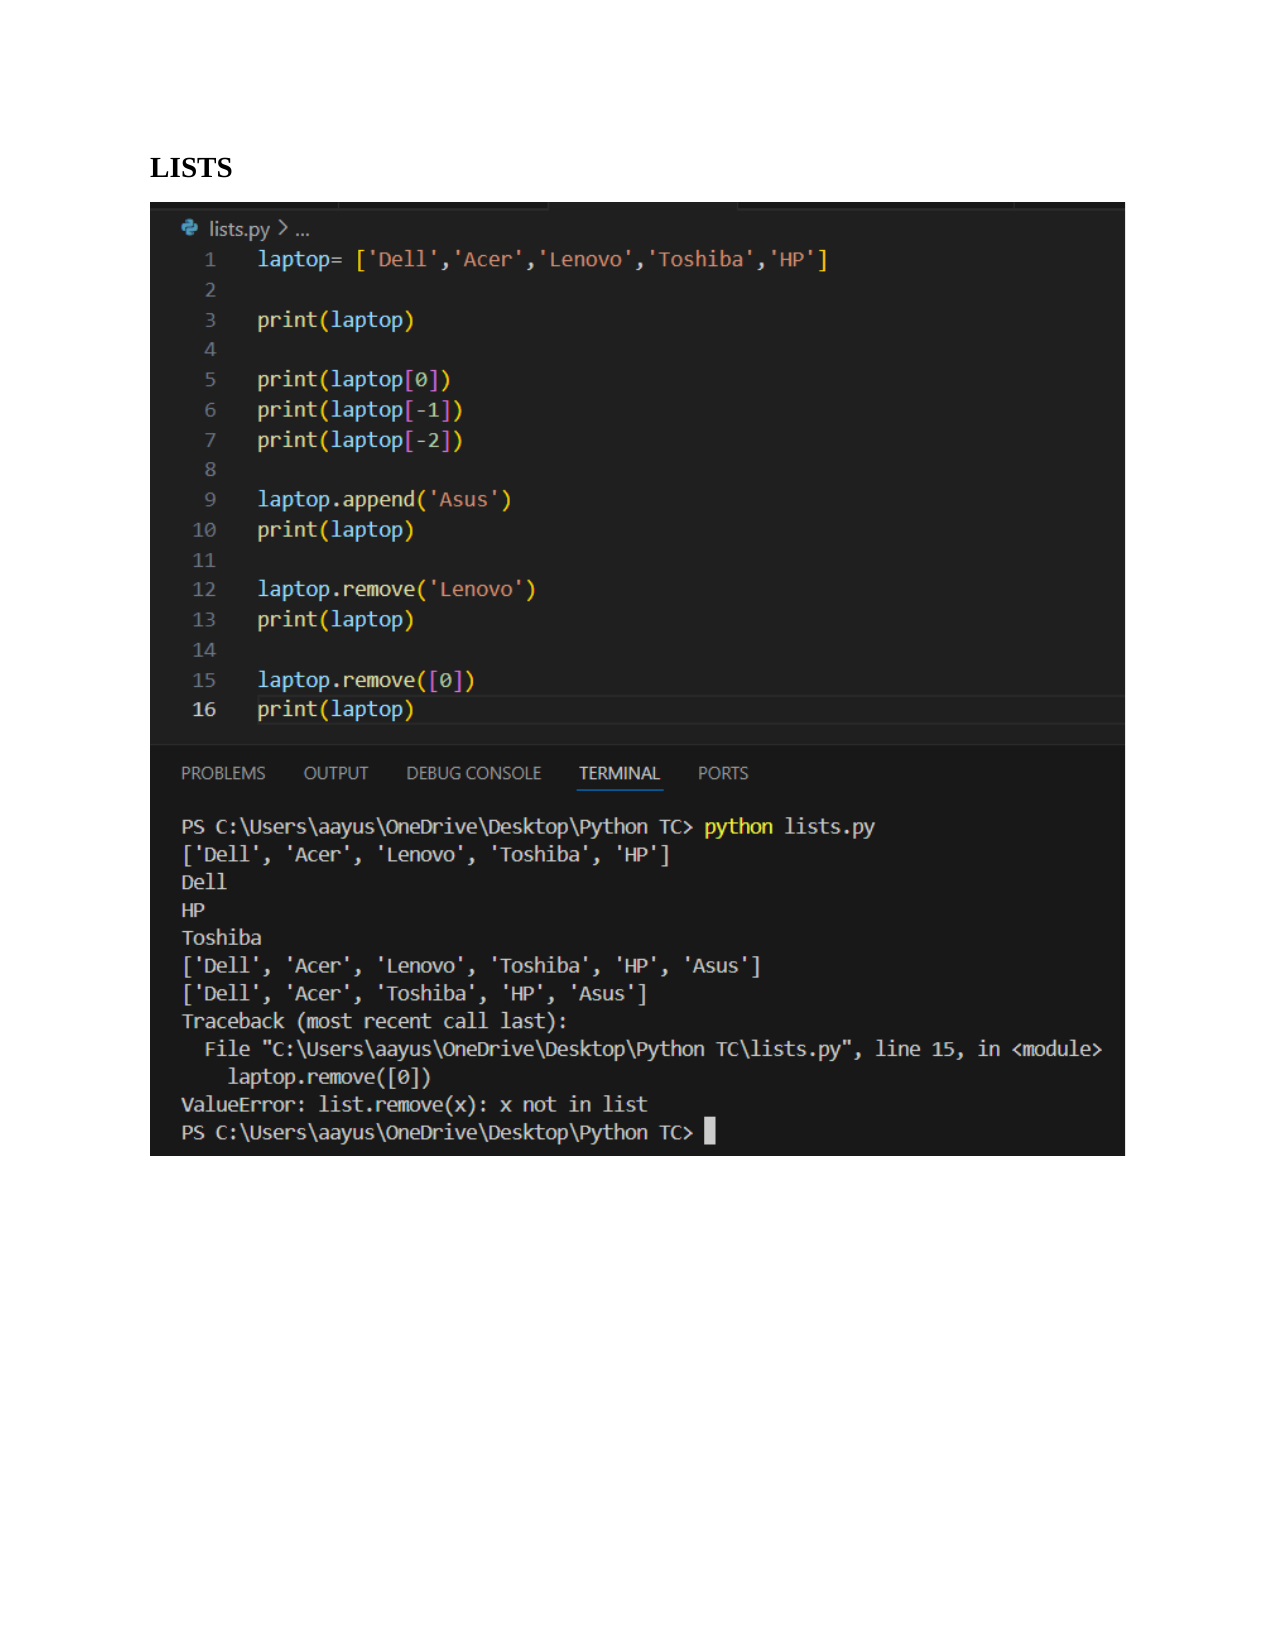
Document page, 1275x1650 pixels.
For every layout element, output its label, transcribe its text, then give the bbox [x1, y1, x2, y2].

text LISTS [150, 150, 1125, 183]
picture [150, 202, 1125, 1156]
